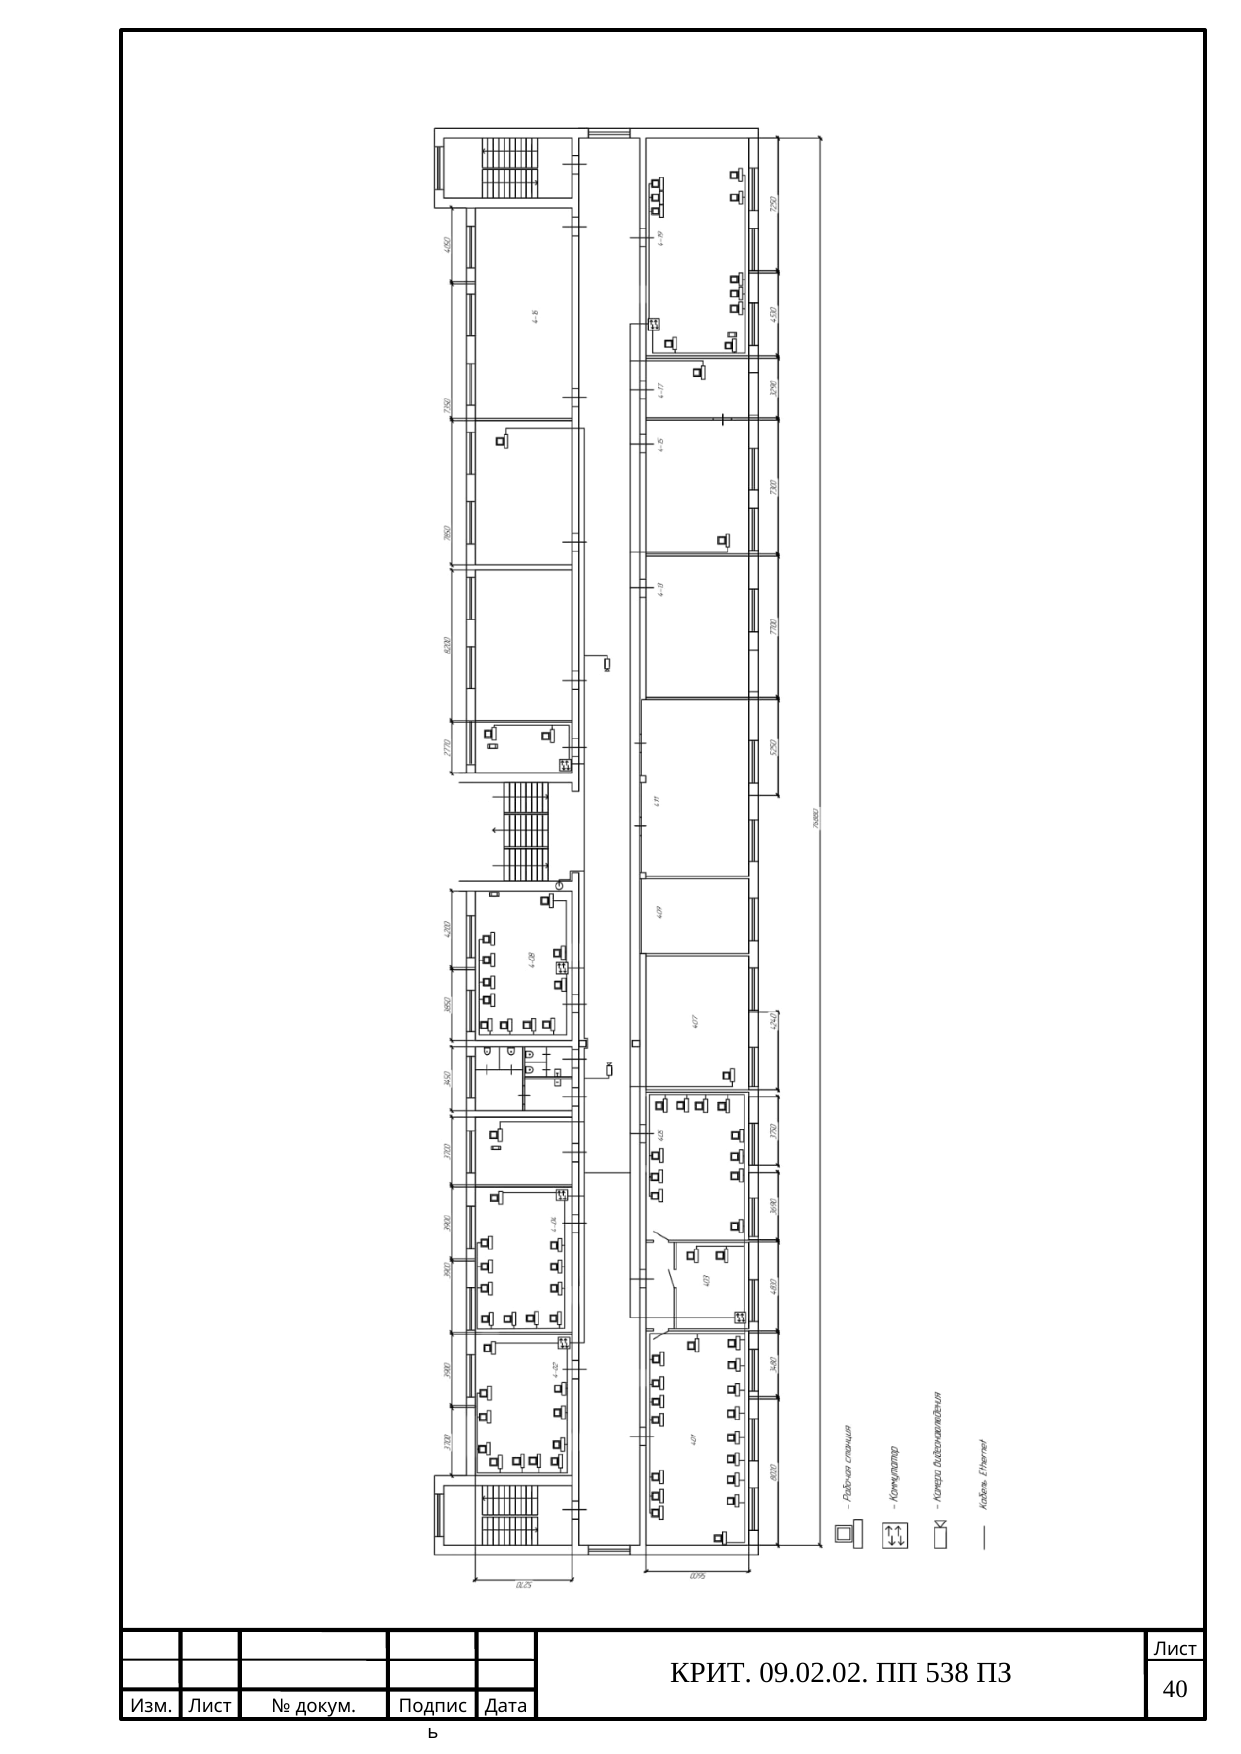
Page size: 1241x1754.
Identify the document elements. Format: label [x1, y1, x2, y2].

picture [402, 111, 1003, 1606]
